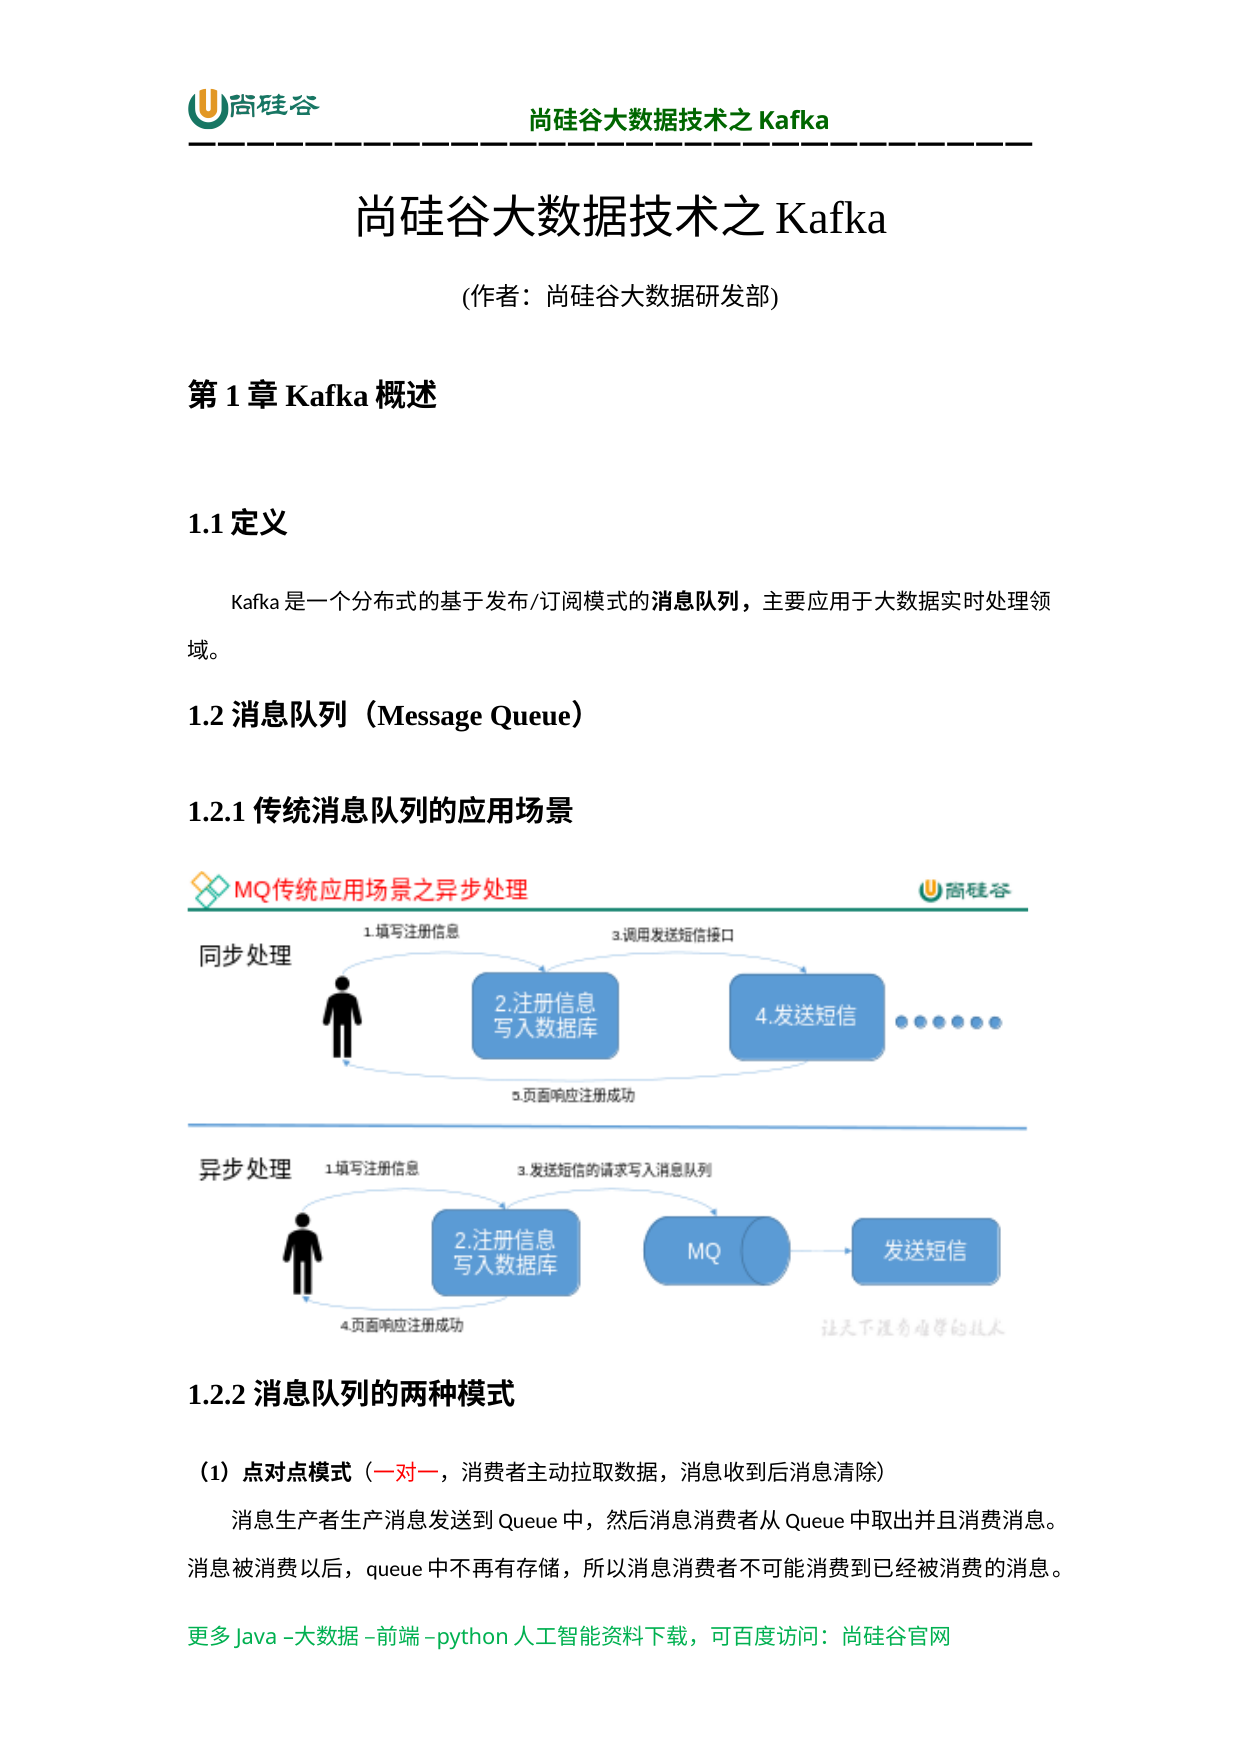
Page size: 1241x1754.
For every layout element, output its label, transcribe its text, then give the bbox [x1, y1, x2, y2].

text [187, 1551, 1053, 1583]
subtitle 1.2 消息队列（Message Queue） [187, 681, 1053, 746]
text (作者：尚硅谷大数据研发部) [187, 262, 1053, 327]
subtitle 1.1定义 [187, 488, 1053, 553]
text （1）点对点模式（一对一，消费者主动拉取数据，消息收到后消息清除） [187, 1454, 1053, 1487]
text 1.2.1 传统消息队列的应用场景 [187, 776, 1053, 841]
text 消息生产者生产消息发送到Queue中，然后消息消费者从Queue中取出并且消费消息。 [187, 1503, 1053, 1535]
text Kafka是一个分布式的基于发布/订阅模式的消息队列，主要应用于大数据实时处理领域。 [187, 583, 1053, 665]
text 1.2.2 消息队列的两种模式 [187, 1359, 1053, 1424]
text 尚硅谷大数据技术之Kafka [187, 165, 1053, 262]
subtitle 第1章 Kafka概述 [187, 360, 1053, 425]
